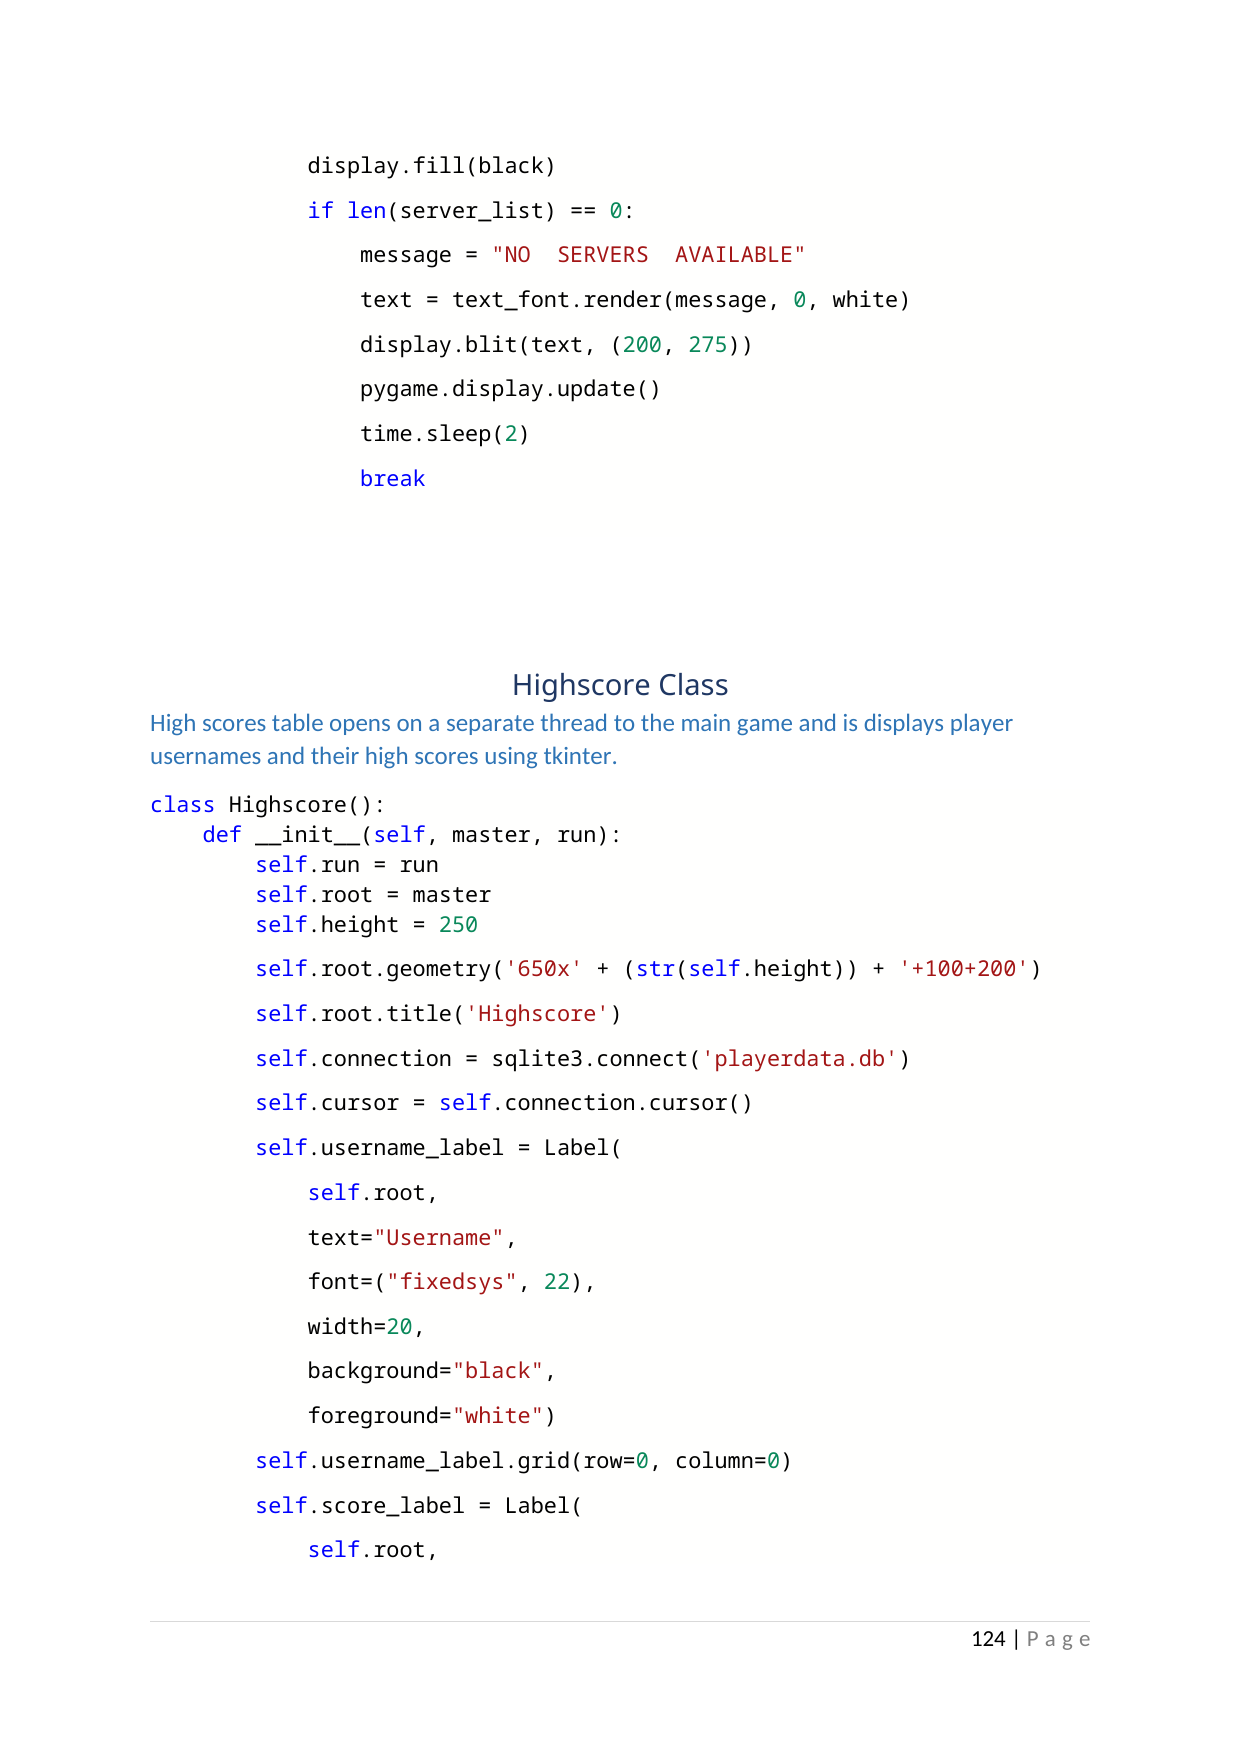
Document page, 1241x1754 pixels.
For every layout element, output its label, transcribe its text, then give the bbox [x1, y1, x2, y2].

text self.root, [150, 1534, 1090, 1564]
text foreground="white") [150, 1400, 1090, 1430]
text self.connection = sqlite3.connect('playerdata.db') [150, 1043, 1090, 1072]
text time.sleep(2) [150, 418, 1090, 448]
text display.blit(text, (200, 275)) [150, 329, 1090, 358]
text self.root.geometry('650x' + (str(self.height)) + '+100+200') [150, 953, 1090, 983]
text background="black", [150, 1356, 1090, 1385]
text font=("fixedsys", 22), [150, 1266, 1090, 1296]
text self.username_label.grid(row=0, column=0) [150, 1445, 1090, 1475]
text width=20, [150, 1311, 1090, 1341]
subtitle Highscore Class [150, 664, 1090, 704]
text display.fill(black) [150, 150, 1090, 180]
text self.root = master [150, 879, 1090, 909]
text text="Username", [150, 1221, 1090, 1251]
text class Highscore(): [150, 789, 1090, 819]
text self.username_label = Label( [150, 1132, 1090, 1162]
text self.score_label = Label( [150, 1489, 1090, 1519]
text def __init__(self, master, run): [150, 819, 1090, 849]
text message = "NO SERVERS AVAILABLE" [150, 239, 1090, 269]
text self.cursor = self.connection.cursor() [150, 1087, 1090, 1117]
text text = text_font.render(message, 0, white) [150, 284, 1090, 314]
text High scores table opens on a separate thread to the main game and is displays player usernames and their high scores using tkinter. [150, 707, 1090, 770]
text self.root.title('Highscore') [150, 998, 1090, 1028]
text self.root, [150, 1177, 1090, 1207]
text if len(server_list) == 0: [150, 195, 1090, 224]
text self.height = 250 [150, 909, 1090, 938]
text self.run = run [150, 849, 1090, 879]
text pygame.display.update() [150, 373, 1090, 403]
text break [150, 463, 1090, 493]
